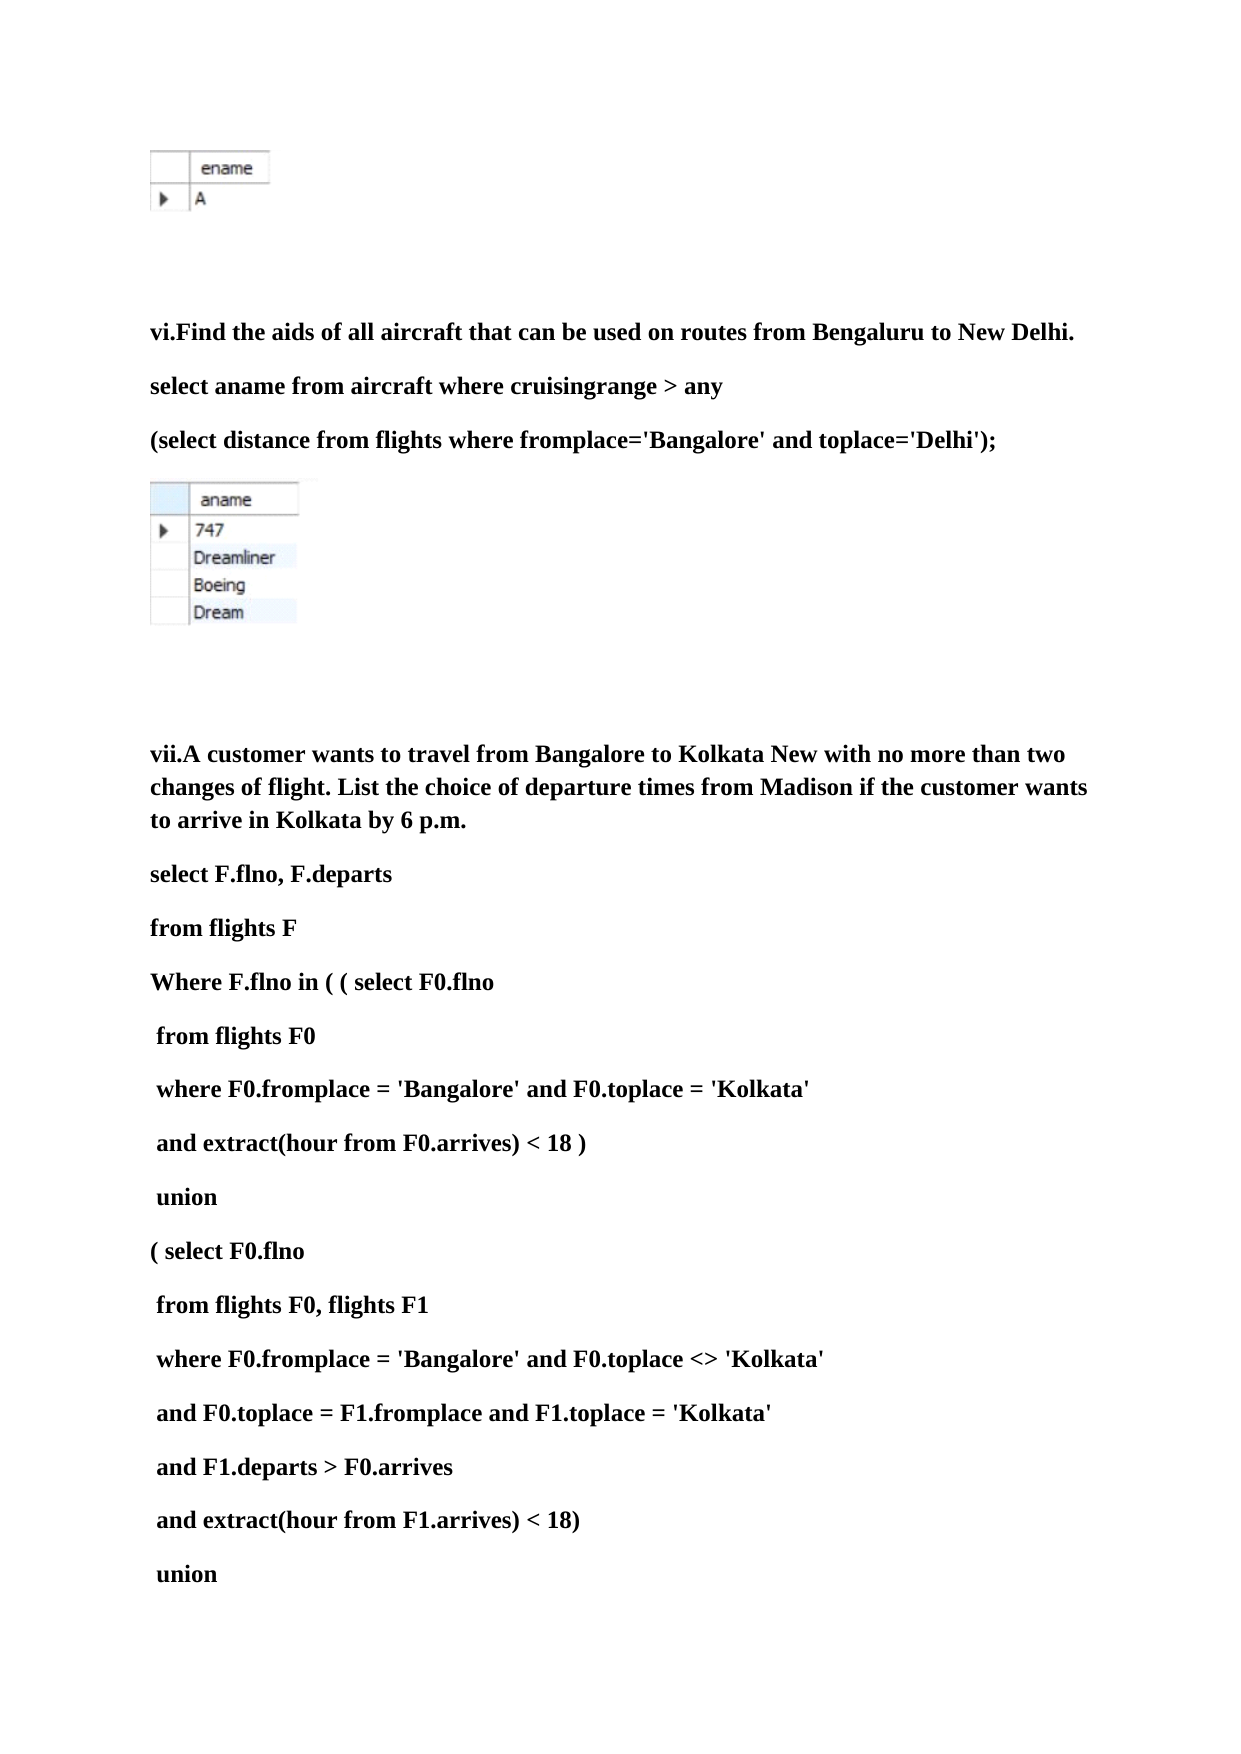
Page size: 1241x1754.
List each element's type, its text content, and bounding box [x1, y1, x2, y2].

text where F0.fromplace = 'Bangalore' and F0.toplace <> 'Kolkata' [150, 1344, 1090, 1373]
text and F0.toplace = F1.fromplace and F1.toplace = 'Kolkata' [150, 1398, 1090, 1426]
text union [150, 1559, 1090, 1588]
text and extract(hour from F0.arrives) < 18 ) [150, 1128, 1090, 1157]
text from flights F0, flights F1 [150, 1290, 1090, 1319]
text from flights F0 [150, 1021, 1090, 1049]
text (select distance from flights where fromplace='Bangalore' and toplace='Delhi'); [150, 425, 1090, 454]
text select F.flno, F.departs [150, 859, 1090, 888]
text where F0.fromplace = 'Bangalore' and F0.toplace = 'Kolkata' [150, 1074, 1090, 1103]
text and F1.departs > F0.arrives [150, 1452, 1090, 1480]
text vii.A customer wants to travel from Bangalore to Kolkata New with no more than two changes of flight. List the choice of departure times from Madison if the customer wants to arrive in Kolkata by 6 p.m. [150, 739, 1090, 834]
text ( select F0.flno [150, 1236, 1090, 1265]
text and extract(hour from F1.arrives) < 18) [150, 1505, 1090, 1534]
picture [150, 478, 319, 644]
picture [150, 150, 282, 222]
text from flights F [150, 913, 1090, 942]
text union [150, 1182, 1090, 1211]
text Where F.flno in ( ( select F0.flno [150, 967, 1090, 996]
text select aname from aircraft where cruisingrange > any [150, 371, 1090, 400]
text vi.Find the aids of all aircraft that can be used on routes from Bengaluru to New Delhi. [150, 317, 1090, 346]
